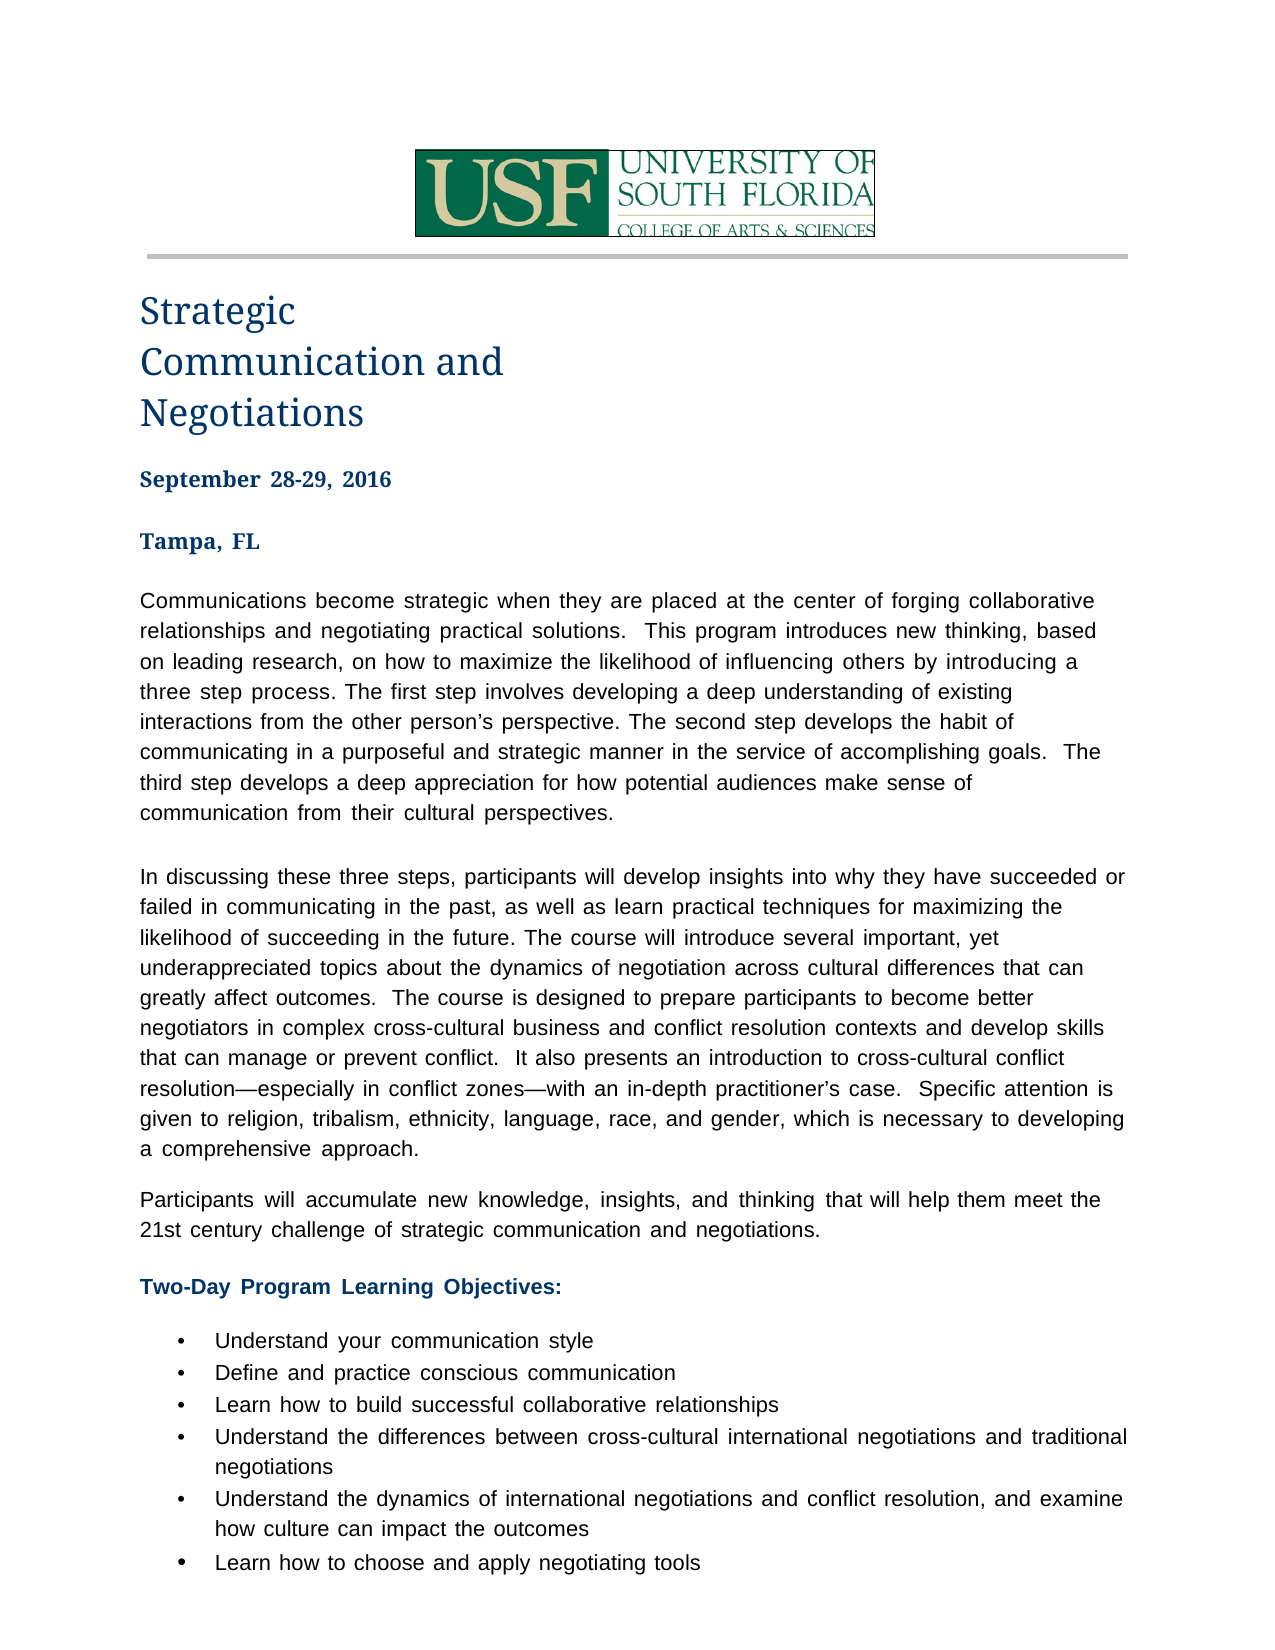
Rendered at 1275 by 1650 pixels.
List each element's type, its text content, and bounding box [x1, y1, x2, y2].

text Two-Day Program Learning Objectives: [139, 1274, 1148, 1299]
list Learn how to choose and apply negotiating tools [177, 1547, 1148, 1576]
list Understand the differences between cross-cultural international negotiations and traditional negotiations [177, 1423, 1137, 1479]
list Understand the dynamics of international negotiations and conflict resolution, and examine how culture can impact the outcomes [177, 1486, 1133, 1541]
picture [416, 151, 874, 236]
list Learn how to build successful collaborative relationships [177, 1392, 1148, 1417]
text September 28-29, 2016 Tampa, FL [139, 464, 411, 556]
subtitle Strategic Communication and Negotiations [139, 284, 562, 437]
list Understand your communication style [177, 1328, 1148, 1353]
text In discussing these three steps, participants will develop insights into why they have succeeded or failed in communicating in the past, as well as learn practical techniques for maximizing the likelihood of succeeding in the future. The course will introduce several important, yet underappreciated topics about the dynamics of negotiation across cultural differences that can greatly affect outcomes. The course is designed to prepare participants to become better negotiators in complex cross-cultural business and conflict resolution contexts and develop skills that can manage or prevent conflict. It also presents an introduction to cross-cultural conflict resolution—especially in conflict zones—with an in-depth practitioner’s case. Specific attention is given to religion, tribalism, ethnicity, language, race, and gender, which is necessary to developing a comprehensive approach. [139, 864, 1136, 1161]
text relationships and negotiating practical solutions. This program introduces new thinking, based on leading research, on how to maximize the likelihood of influencing others by introducing a three step process. The first step involves developing a deep understanding of existing interactions from the other person’s perspective. The second step develops the habit of communicating in a purposeful and strategic manner in the service of accomplishing goals. The third step develops a deep appreciation for how potential audiences make sense of communication from their cultural perspectives. [139, 618, 1110, 825]
text Communications become strategic when they are placed at the center of forging collaborative [139, 588, 1148, 613]
list Define and practice conscious communication [177, 1360, 1148, 1385]
text Participants will accumulate new knowledge, insights, and thinking that will help them meet the 21st century challenge of strategic communication and negotiations. [139, 1187, 1138, 1243]
